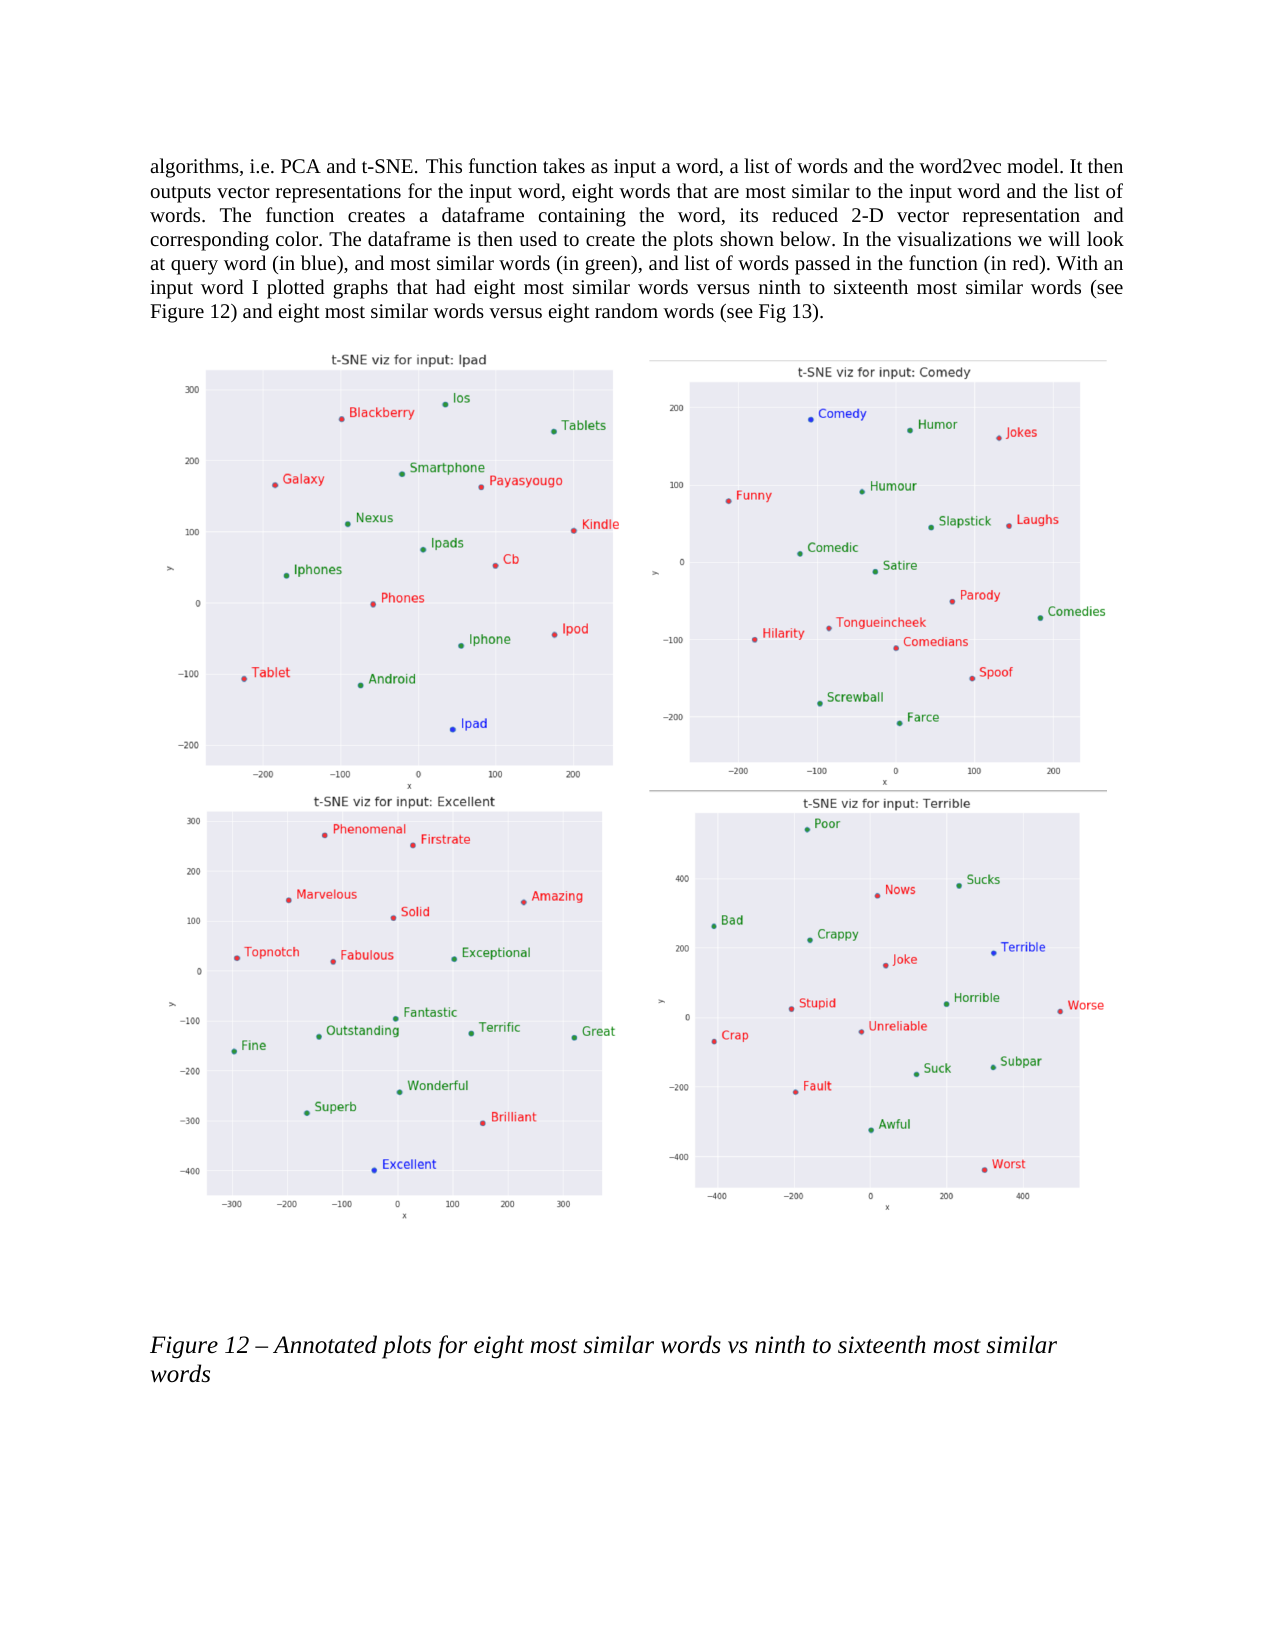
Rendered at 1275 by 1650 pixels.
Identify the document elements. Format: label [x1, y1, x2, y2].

table_header [150, 323, 637, 790]
picture [161, 352, 620, 1222]
table_cell [150, 790, 637, 1245]
text [150, 150, 1125, 323]
table_cell [637, 790, 1124, 1245]
picture [649, 360, 1107, 787]
picture [649, 790, 1107, 1212]
table_header [637, 323, 1124, 790]
